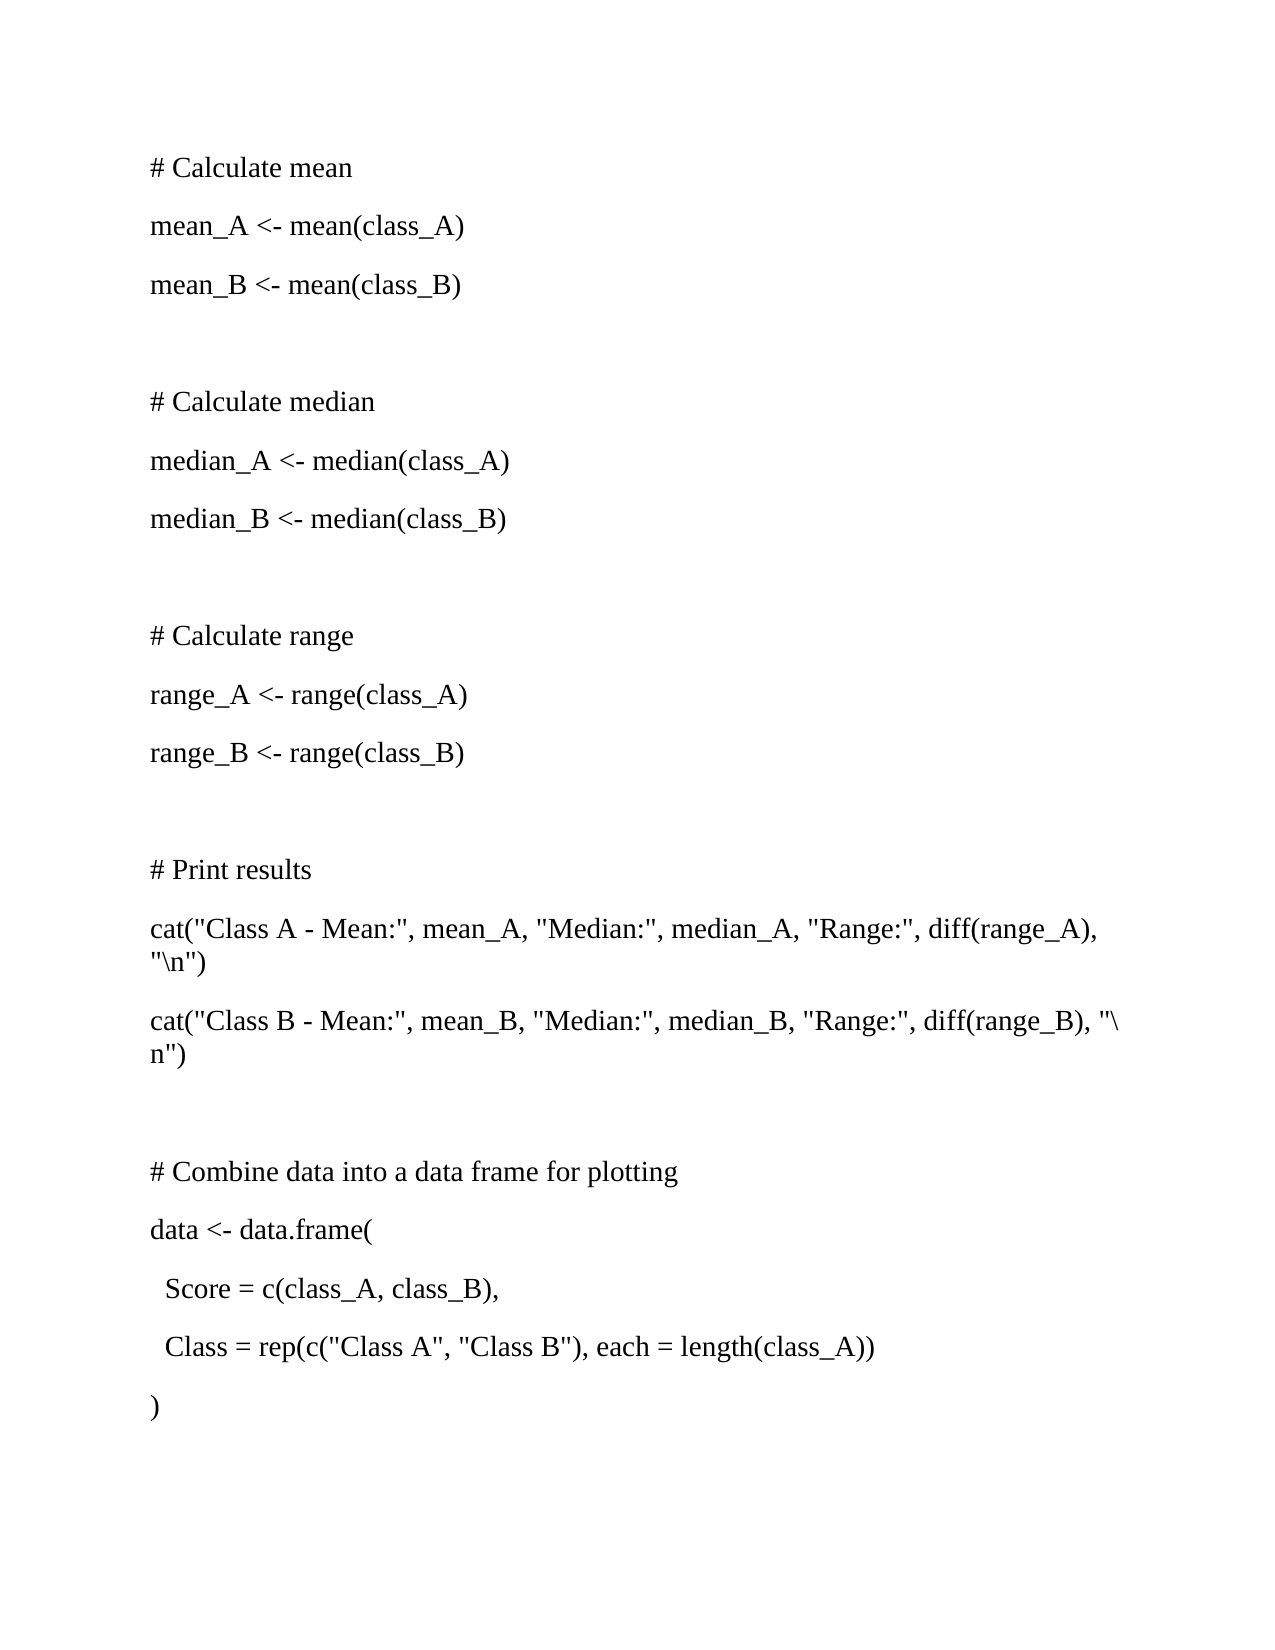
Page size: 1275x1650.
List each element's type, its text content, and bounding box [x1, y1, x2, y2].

text mean_A <- mean(class_A) [150, 208, 1125, 242]
text range_B <- range(class_B) [150, 735, 1125, 769]
text # Calculate range [150, 618, 1125, 652]
text Class = rep(c("Class A", "Class B"), each = length(class_A)) [150, 1329, 1125, 1363]
text # Combine data into a data frame for plotting [150, 1154, 1125, 1187]
text ) [150, 1388, 1125, 1421]
text # Print results [150, 852, 1125, 886]
text cat("Class B - Mean:", mean_B, "Median:", median_B, "Range:", diff(range_B), "\n") [150, 1003, 1125, 1070]
text median_A <- median(class_A) [150, 443, 1125, 476]
text data <- data.frame( [150, 1212, 1125, 1246]
text # Calculate mean [150, 150, 1125, 183]
text mean_B <- mean(class_B) [150, 267, 1125, 301]
text median_B <- median(class_B) [150, 501, 1125, 535]
text range_A <- range(class_A) [150, 677, 1125, 710]
text cat("Class A - Mean:", mean_A, "Median:", median_A, "Range:", diff(range_A), "\n") [150, 911, 1125, 978]
text Score = c(class_A, class_B), [150, 1271, 1125, 1304]
text # Calculate median [150, 384, 1125, 418]
